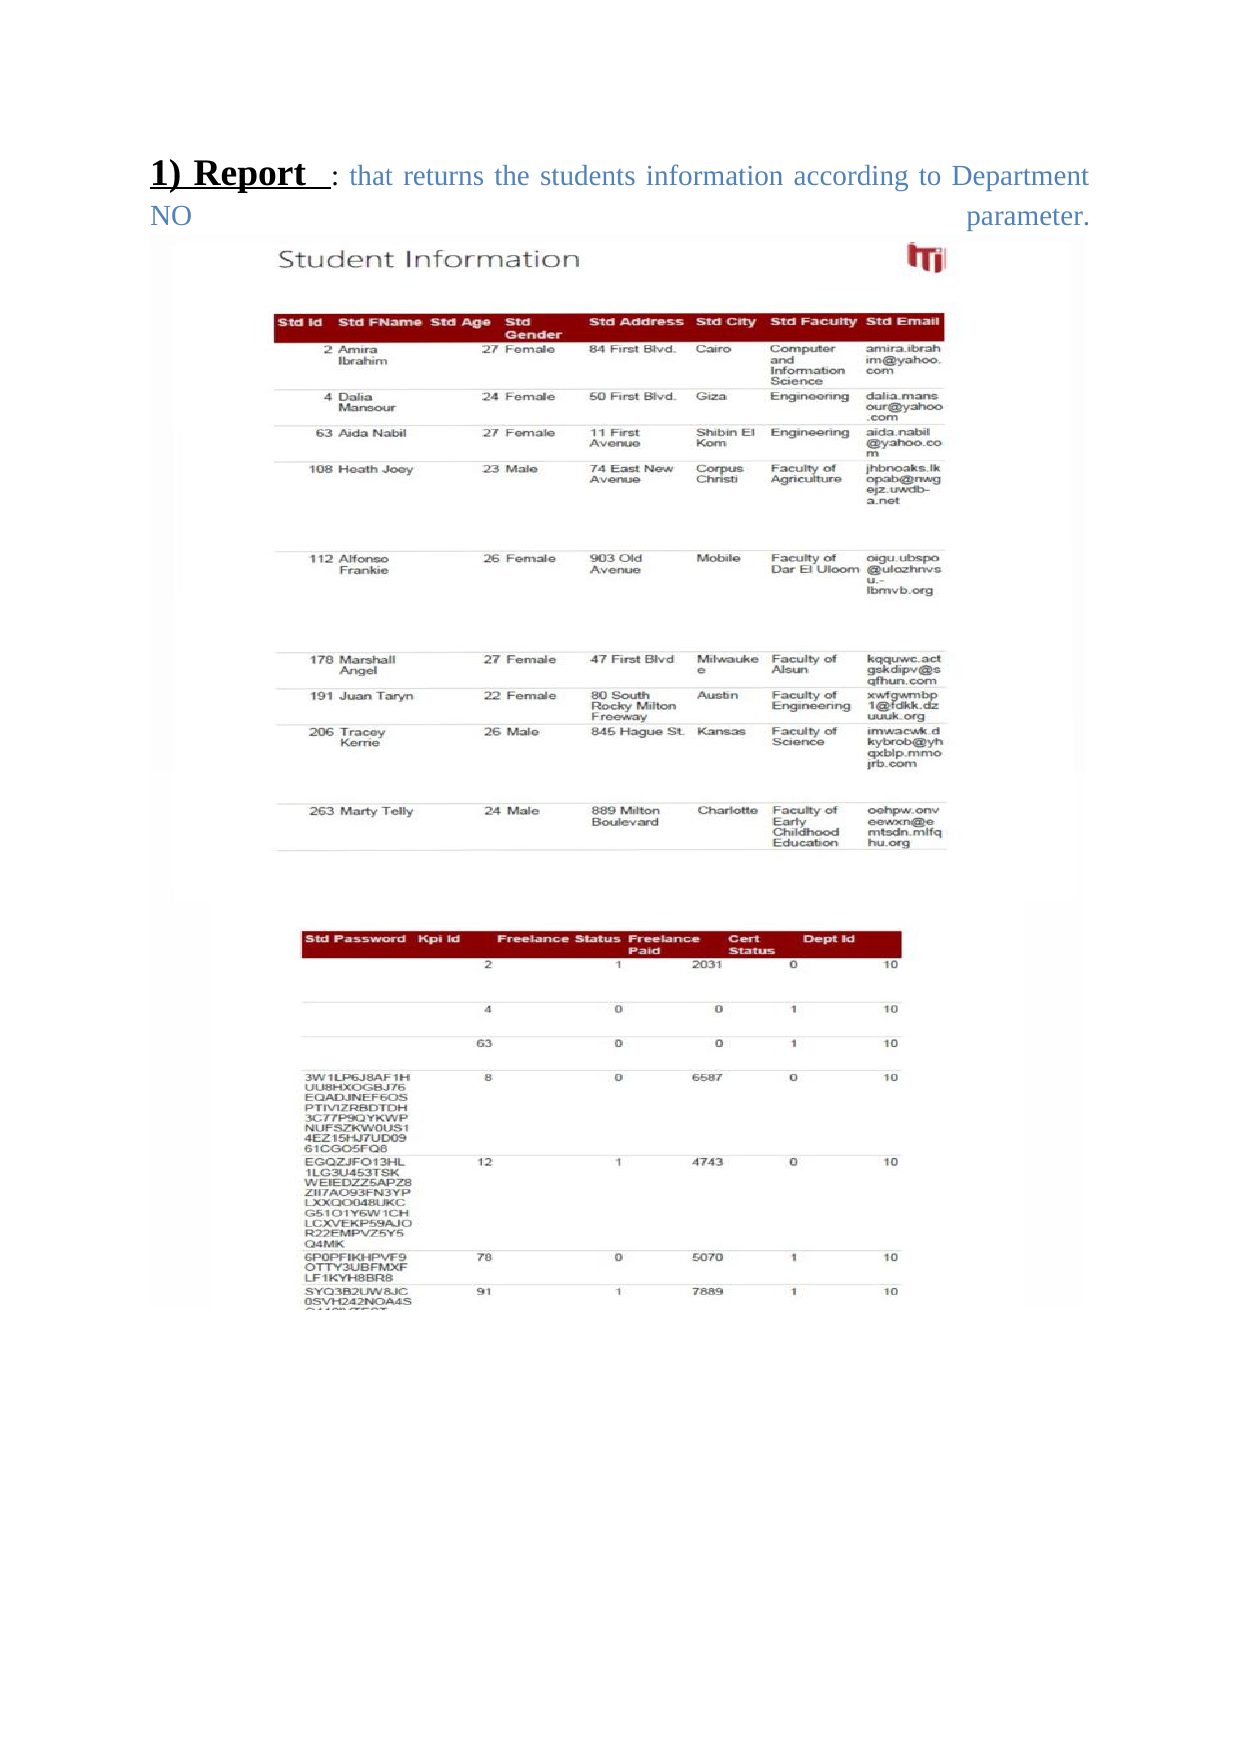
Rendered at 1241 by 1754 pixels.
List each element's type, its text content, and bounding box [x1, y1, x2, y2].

picture [150, 235, 1086, 1310]
